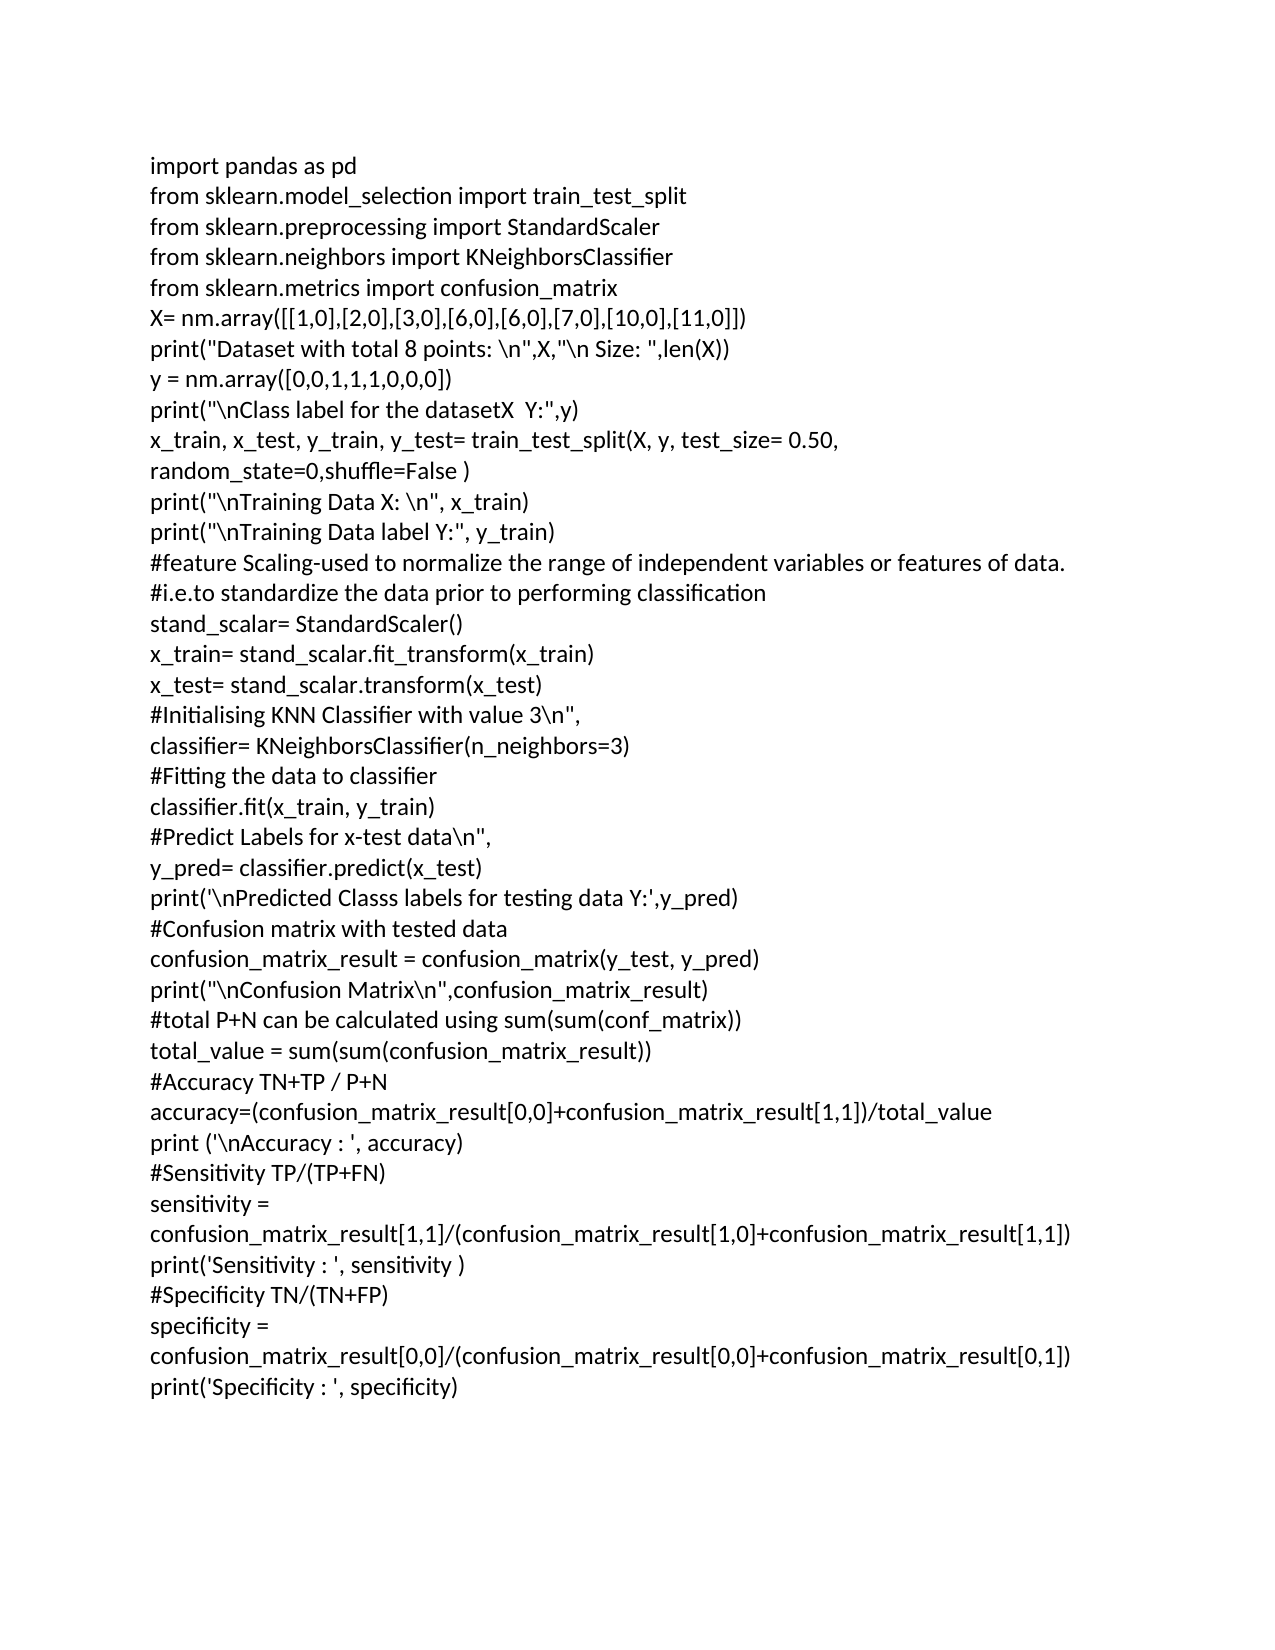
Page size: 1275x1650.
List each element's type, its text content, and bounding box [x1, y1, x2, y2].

text total_value = sum(sum(confusion_matrix_result)) [150, 1035, 1125, 1066]
text specificity = confusion_matrix_result[0,0]/(confusion_matrix_result[0,0]+confusion_matrix_result[0,1]) [150, 1310, 1125, 1371]
text #Predict Labels for x-test data\n", [150, 821, 1125, 852]
text print("\nTraining Data X: \n", x_train) [150, 486, 1125, 516]
text confusion_matrix_result = confusion_matrix(y_test, y_pred) [150, 943, 1125, 974]
text #Initialising KNN Classifier with value 3\n", [150, 699, 1125, 730]
text print("\nTraining Data label Y:", y_train) [150, 516, 1125, 547]
text print("\nConfusion Matrix\n",confusion_matrix_result) [150, 974, 1125, 1004]
text #Sensitivity TP/(TP+FN) [150, 1157, 1125, 1188]
text #Confusion matrix with tested data [150, 913, 1125, 943]
text from sklearn.neighbors import KNeighborsClassifier [150, 242, 1125, 272]
text print('Specificity : ', specificity) [150, 1371, 1125, 1401]
text y_pred= classifier.predict(x_test) [150, 852, 1125, 882]
text #Accuracy TN+TP / P+N [150, 1066, 1125, 1096]
text #Fitting the data to classifier [150, 760, 1125, 791]
text print("\nClass label for the datasetX Y:",y) [150, 394, 1125, 425]
text accuracy=(confusion_matrix_result[0,0]+confusion_matrix_result[1,1])/total_value [150, 1096, 1125, 1127]
text #feature Scaling-used to normalize the range of independent variables or features of data. [150, 547, 1125, 577]
text print("Dataset with total 8 points: \n",X,"\n Size: ",len(X)) [150, 333, 1125, 364]
text #Specificity TN/(TN+FP) [150, 1279, 1125, 1310]
text sensitivity = confusion_matrix_result[1,1]/(confusion_matrix_result[1,0]+confusion_matrix_result[1,1]) [150, 1188, 1125, 1249]
text from sklearn.model_selection import train_test_split [150, 181, 1125, 211]
text x_train= stand_scalar.fit_transform(x_train) [150, 638, 1125, 669]
text x_train, x_test, y_train, y_test= train_test_split(X, y, test_size= 0.50, random_state=0,shuffle=False ) [150, 425, 1125, 486]
text y = nm.array([0,0,1,1,1,0,0,0]) [150, 364, 1125, 394]
text print('Sensitivity : ', sensitivity ) [150, 1249, 1125, 1279]
text x_test= stand_scalar.transform(x_test) [150, 669, 1125, 699]
text print ('\nAccuracy : ', accuracy) [150, 1127, 1125, 1157]
text classifier= KNeighborsClassifier(n_neighbors=3) [150, 730, 1125, 760]
text stand_scalar= StandardScaler() [150, 608, 1125, 638]
text classifier.fit(x_train, y_train) [150, 791, 1125, 821]
text X= nm.array([[1,0],[2,0],[3,0],[6,0],[6,0],[7,0],[10,0],[11,0]]) [150, 303, 1125, 333]
text print('\nPredicted Classs labels for testing data Y:',y_pred) [150, 882, 1125, 913]
text import pandas as pd [150, 150, 1125, 181]
text from sklearn.metrics import confusion_matrix [150, 272, 1125, 303]
text #total P+N can be calculated using sum(sum(conf_matrix)) [150, 1004, 1125, 1035]
text from sklearn.preprocessing import StandardScaler [150, 211, 1125, 242]
text #i.e.to standardize the data prior to performing classification [150, 577, 1125, 608]
